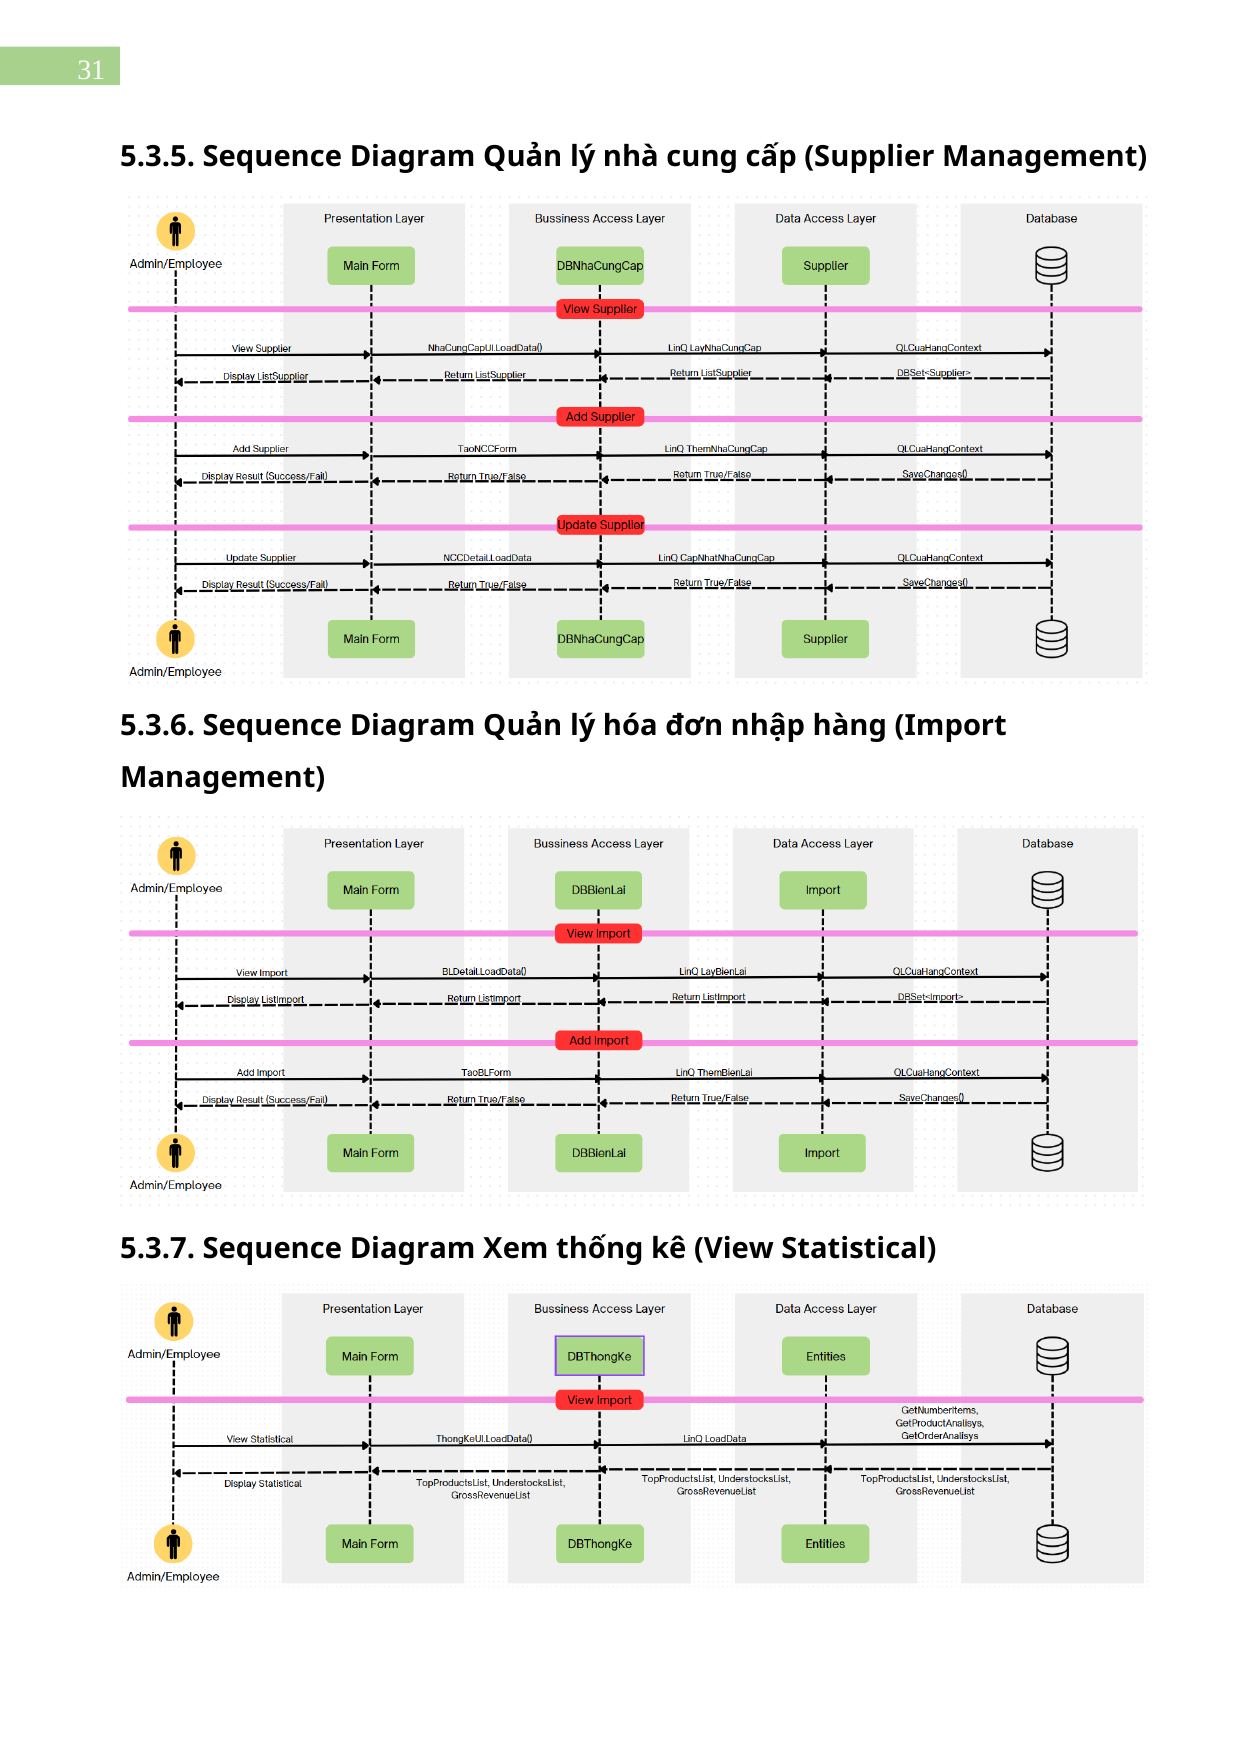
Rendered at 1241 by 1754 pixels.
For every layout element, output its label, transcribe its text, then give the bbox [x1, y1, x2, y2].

picture [120, 814, 1151, 1211]
subtitle 5.3.5. Sequence Diagram Quản lý nhà cung cấp (Supplier Management) [120, 135, 1150, 175]
picture [120, 1284, 1151, 1589]
subtitle 5.3.6. Sequence Diagram Quản lý hóa đơn nhập hàng (Import Management) [120, 705, 1150, 796]
subtitle 5.3.7. Sequence Diagram Xem thống kê (View Statistical) [120, 1227, 1150, 1267]
picture [120, 192, 1151, 689]
